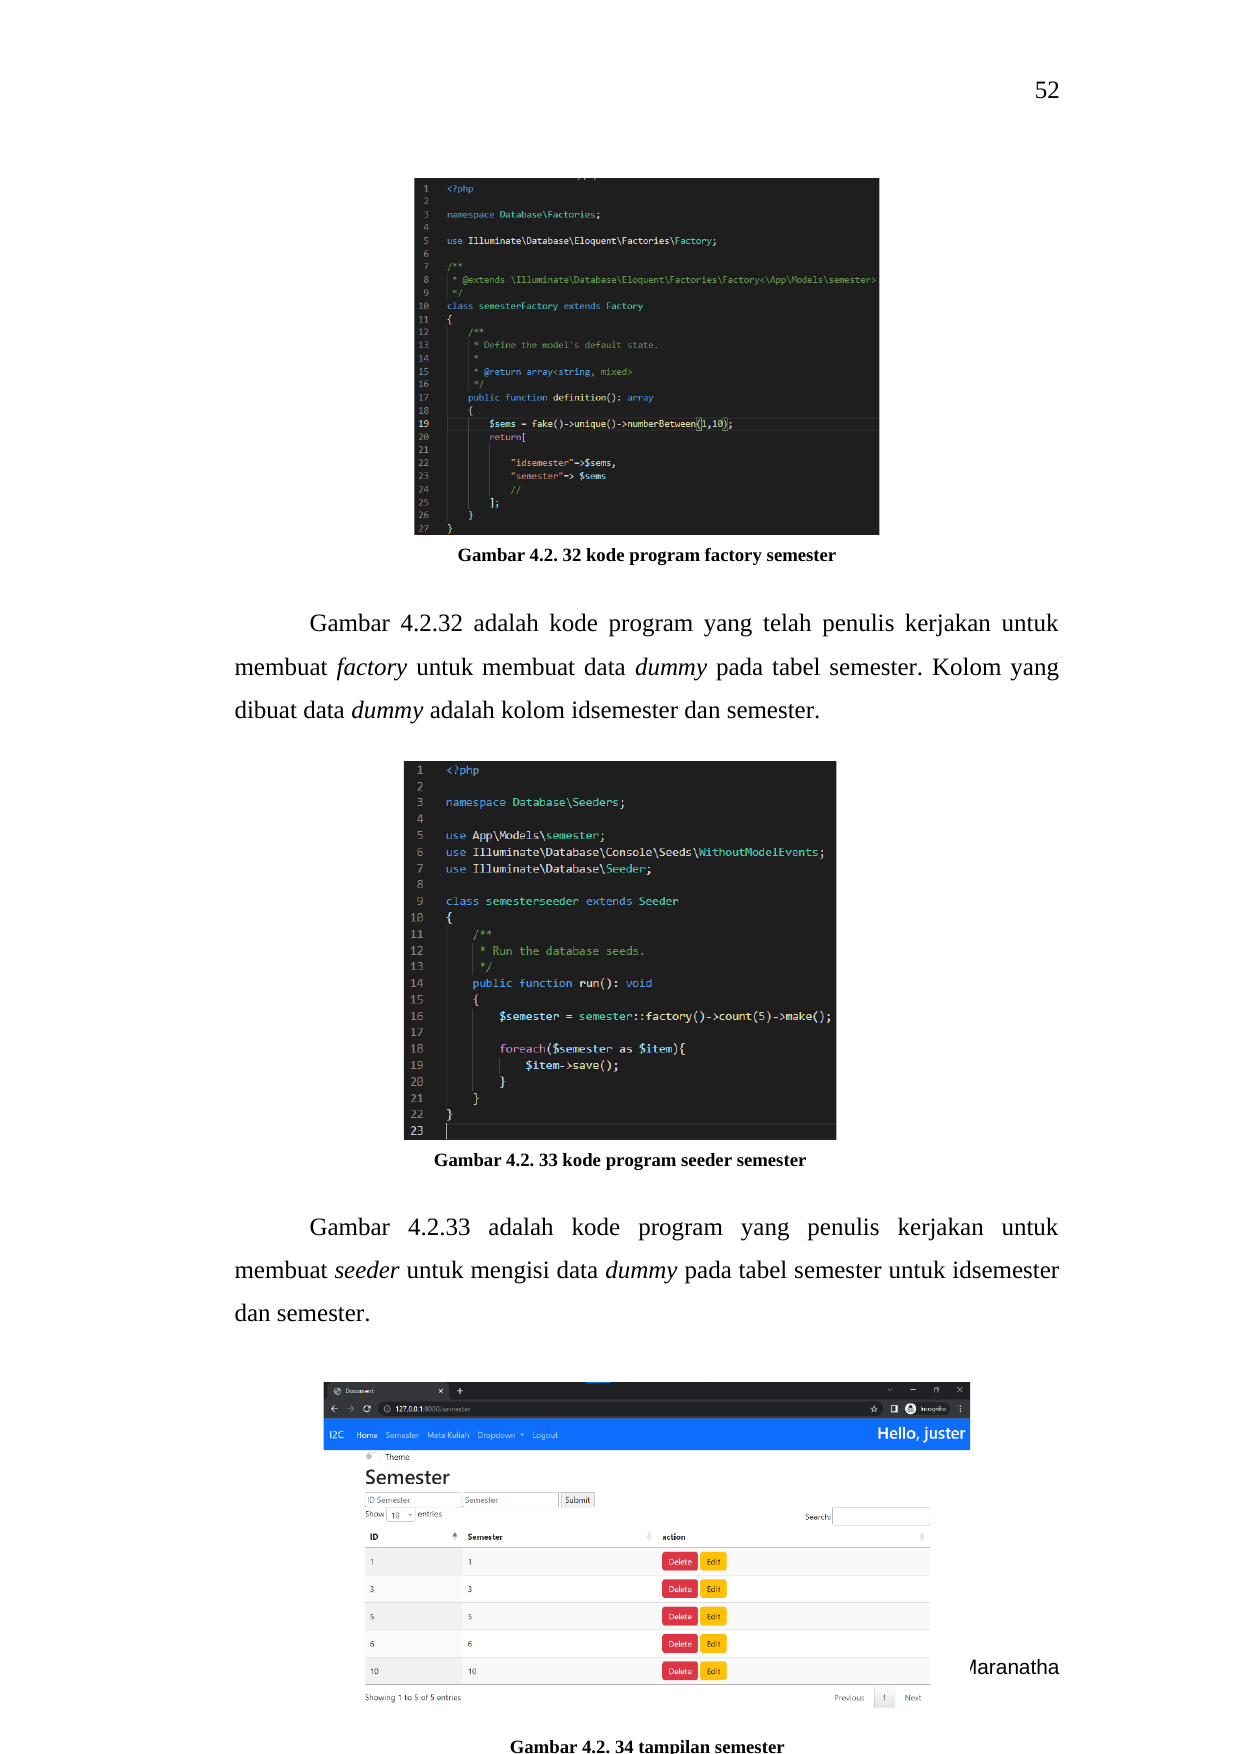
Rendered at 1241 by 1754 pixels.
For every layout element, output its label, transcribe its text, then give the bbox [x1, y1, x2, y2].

picture [403, 761, 837, 1140]
picture [323, 1382, 971, 1727]
picture [414, 178, 880, 535]
text Gambar 4.2.32 adalah kode program yang telah penulis kerjakan untuk membuat factory untuk membuat data dummy pada tabel semester. Kolom yang dibuat data dummy adalah kolom idsemester dan semester. [234, 608, 1059, 723]
text Gambar 4.2.33 adalah kode program yang penulis kerjakan untuk membuat seeder untuk mengisi data dummy pada tabel semester untuk idsemester dan semester. [234, 1212, 1059, 1327]
